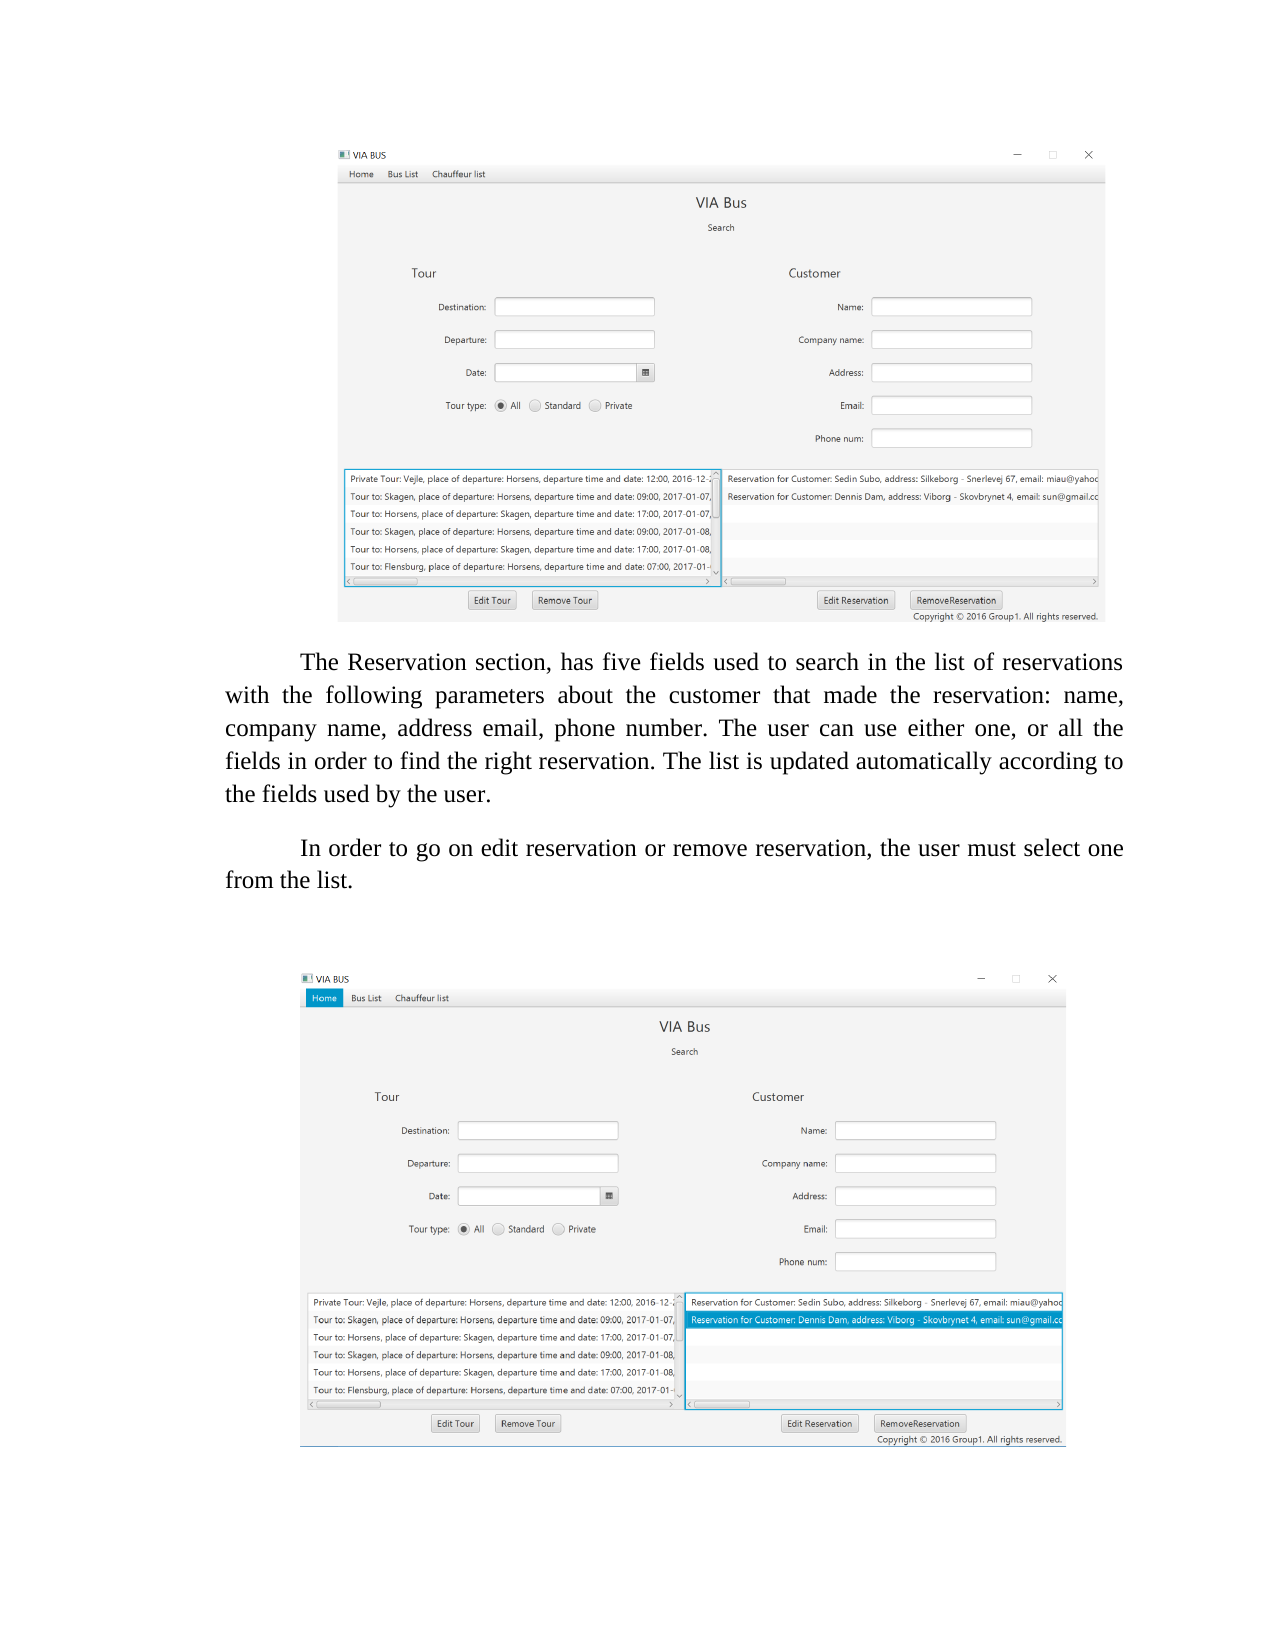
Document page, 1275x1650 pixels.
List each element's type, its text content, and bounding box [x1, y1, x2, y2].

picture [337, 150, 1106, 622]
text In order to go on edit reservation or remove reservation, the user must select one from the list. [225, 833, 1125, 894]
picture [300, 972, 1067, 1447]
text The Reservation section, has five fields used to search in the list of reservations with the following parameters about the customer that made the reservation: name, company name, address email, phone number. The user can use either one, or all the fields in order to find the right reservation. The list is updated automatically according to the fields used by the user. [225, 647, 1125, 807]
